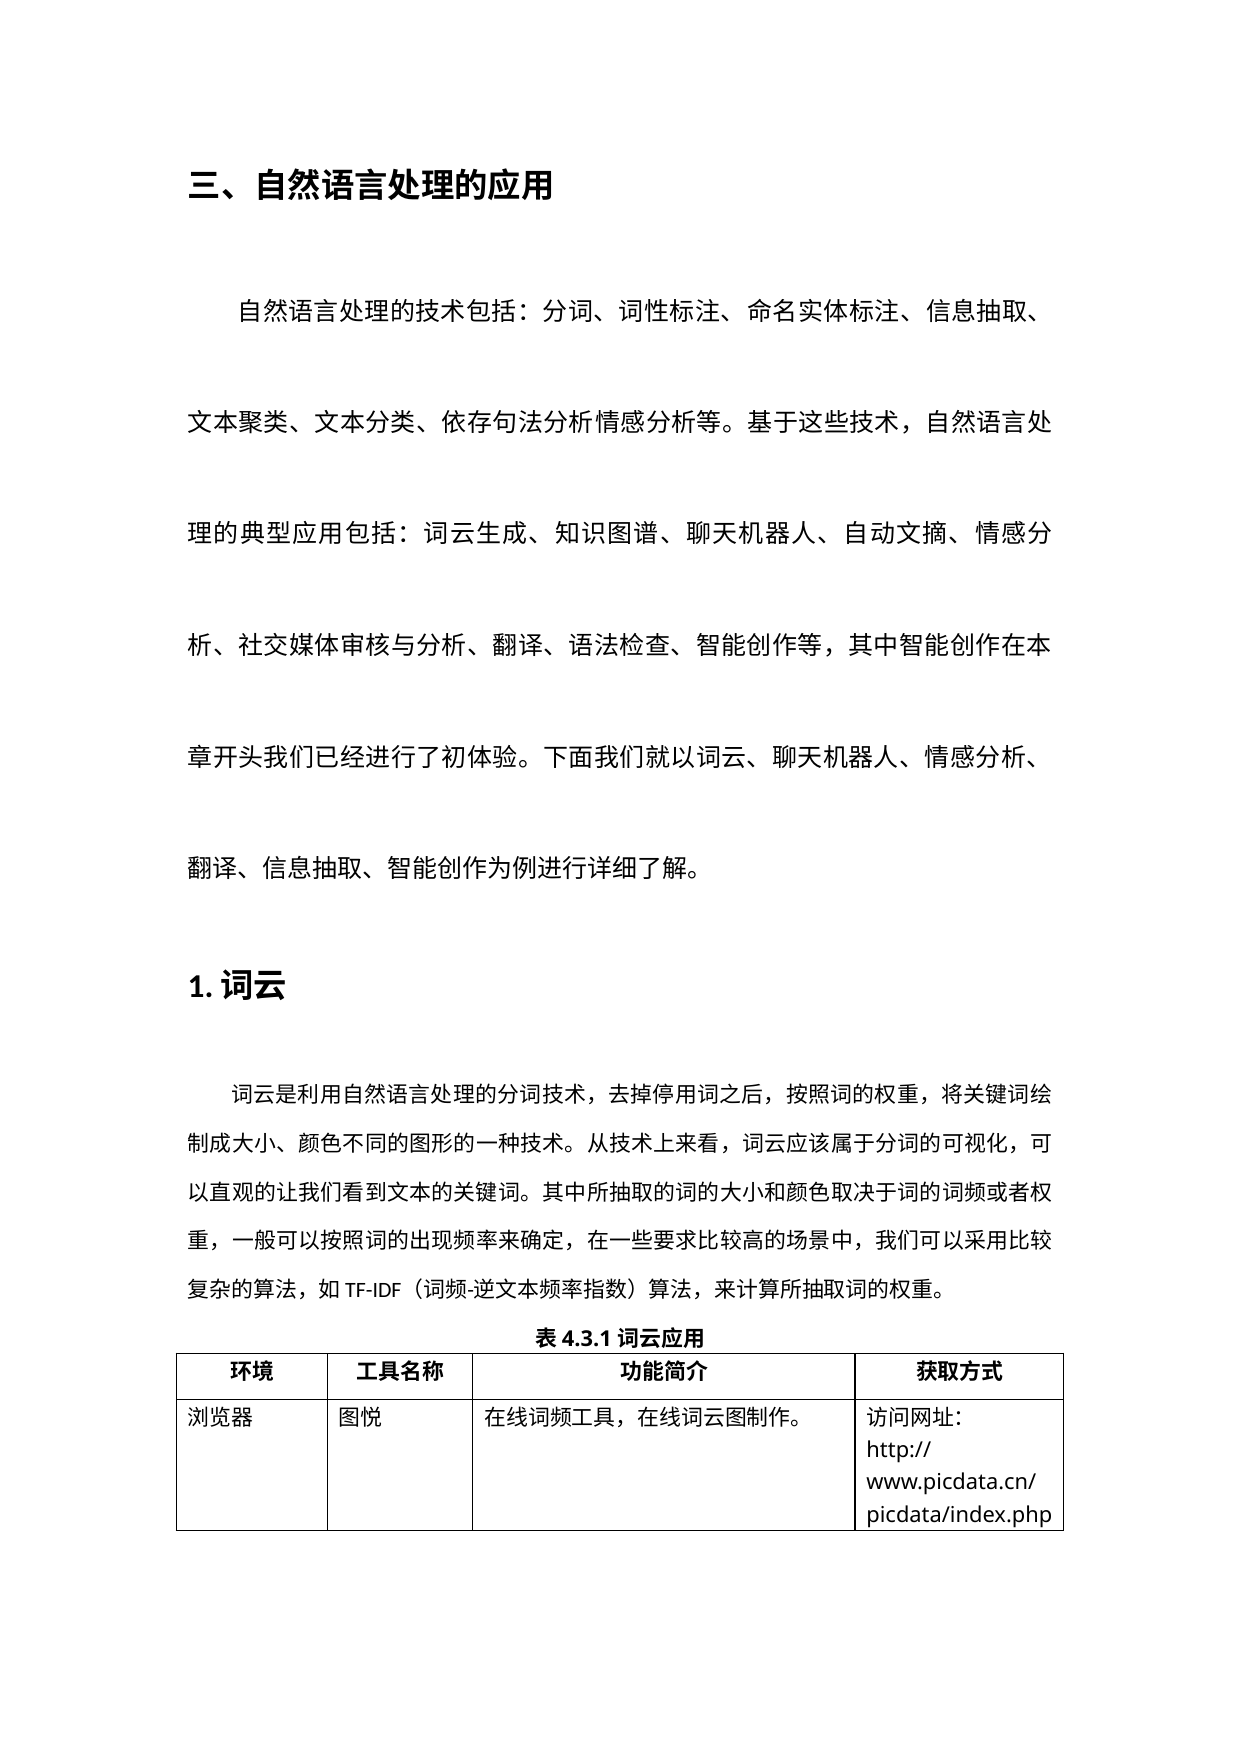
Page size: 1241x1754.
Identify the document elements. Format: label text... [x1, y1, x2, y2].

table_header 环境 [177, 1354, 327, 1399]
table_header 工具名称 [328, 1354, 472, 1399]
list 词云是利用自然语言处理的分词技术，去掉停用词之后，按照词的权重，将关键词绘制成大小、颜色不同的图形的一种技术。从技术上来看，词云应该属于分词的可视化，可以直观的让我们看到文本的关键词。其中所抽取的词的大小和颜色取决于词的词频或者权重，一般可以按照词的出现频率来确定，在一些要求比较高的场景中，我们可以采用比较复杂的算法，如TF-IDF（词频-逆文本频率指数）算法，来计算所抽取词的权重。 [187, 1077, 1053, 1304]
text 表4.3.1 词云应用 [187, 1320, 1053, 1353]
subtitle 自然语言处理的技术包括：分词、词性标注、命名实体标注、信息抽取、文本聚类、文本分类、依存句法分析情感分析等。基于这些技术，自然语言处理的典型应用包括：词云生成、知识图谱、聊天机器人、自动文摘、情感分析、社交媒体审核与分析、翻译、语法检查、智能创作等，其中智能创作在本章开头我们已经进行了初体验。下面我们就以词云、聊天机器人、情感分析、翻译、信息抽取、智能创作为例进行详细了解。 [187, 277, 1053, 901]
table_cell 图悦 [328, 1400, 472, 1530]
table_header 获取方式 [856, 1354, 1063, 1399]
table_cell 浏览器 [177, 1400, 327, 1530]
table_cell 在线词频工具，在线词云图制作。 [473, 1400, 854, 1530]
subtitle 自然语言处理的应用 [187, 150, 1053, 215]
table_cell 访问网址：http://www.picdata.cn/picdata/index.php [856, 1400, 1063, 1530]
table_header 功能简介 [473, 1354, 854, 1399]
subtitle 词云 [187, 952, 1053, 1017]
